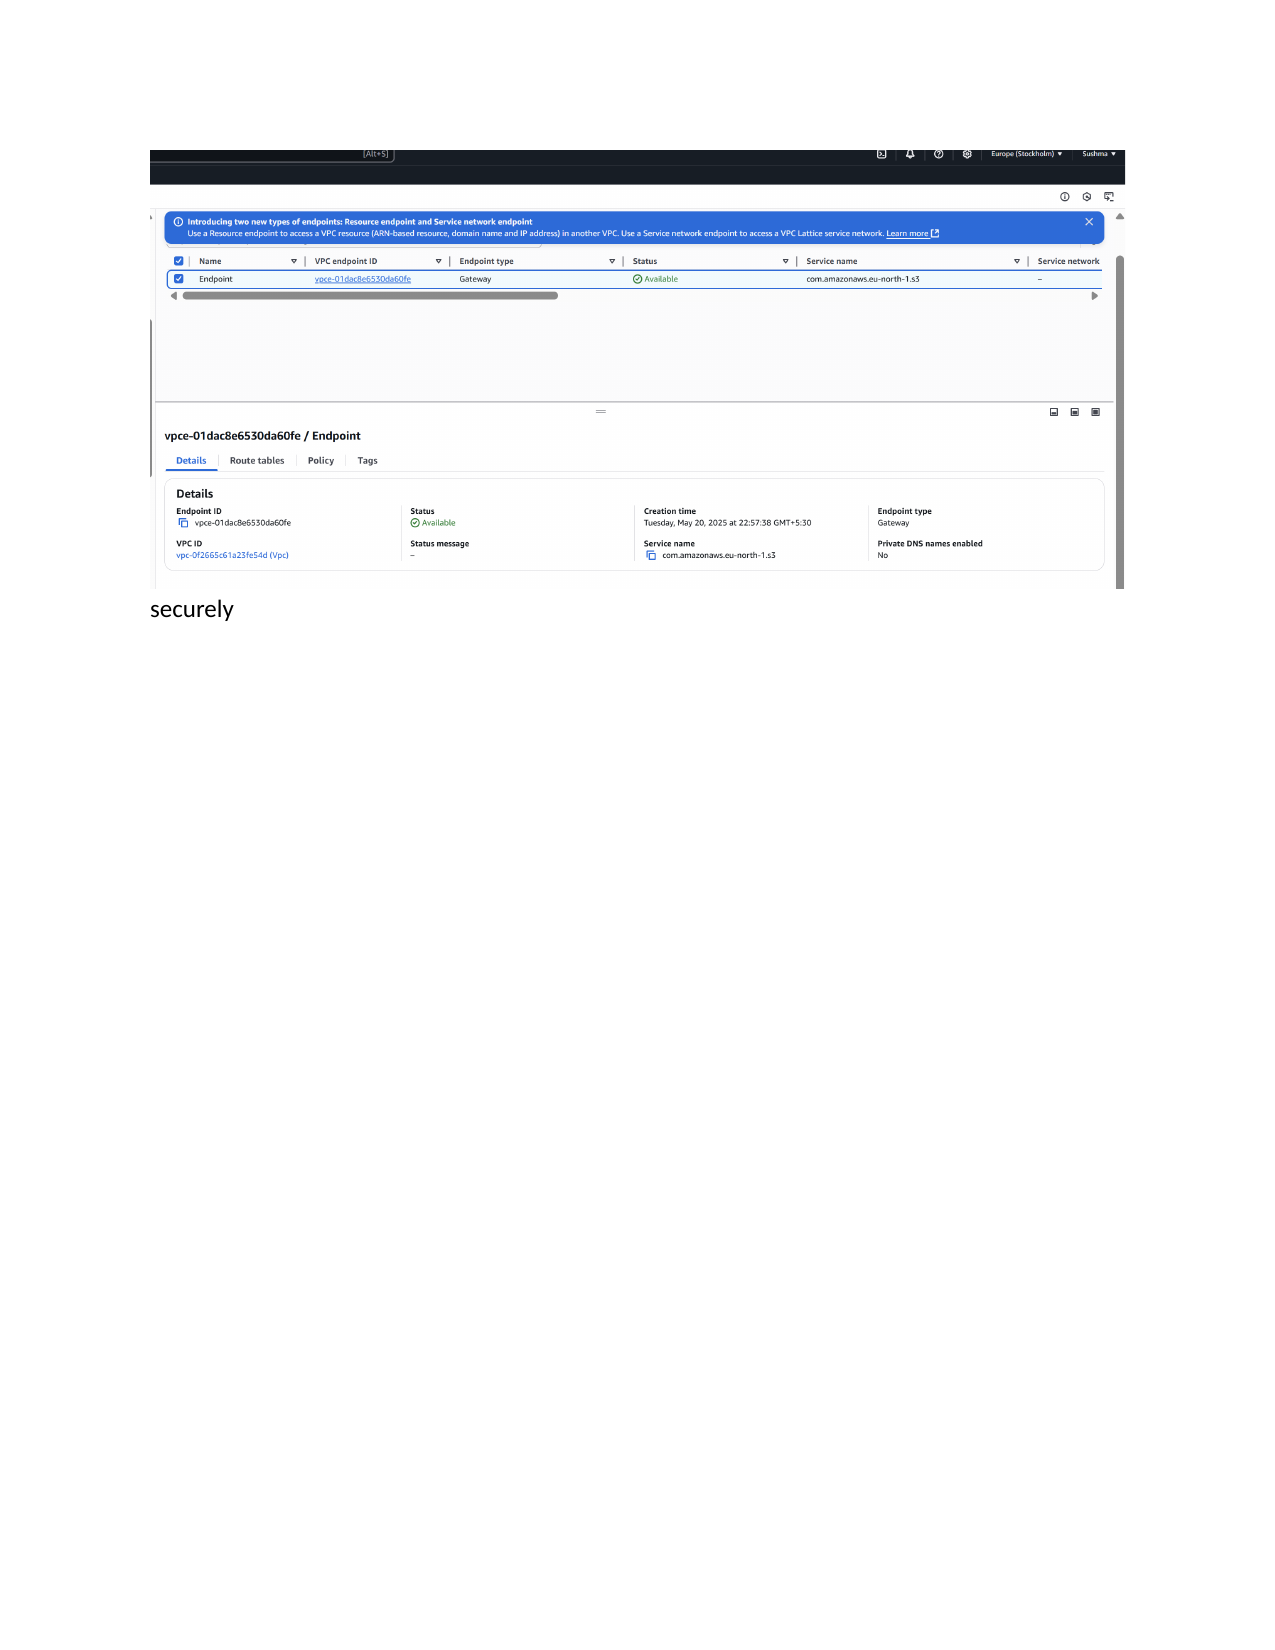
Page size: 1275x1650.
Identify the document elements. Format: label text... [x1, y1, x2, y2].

text securely [150, 589, 1125, 1500]
picture [150, 150, 1125, 589]
